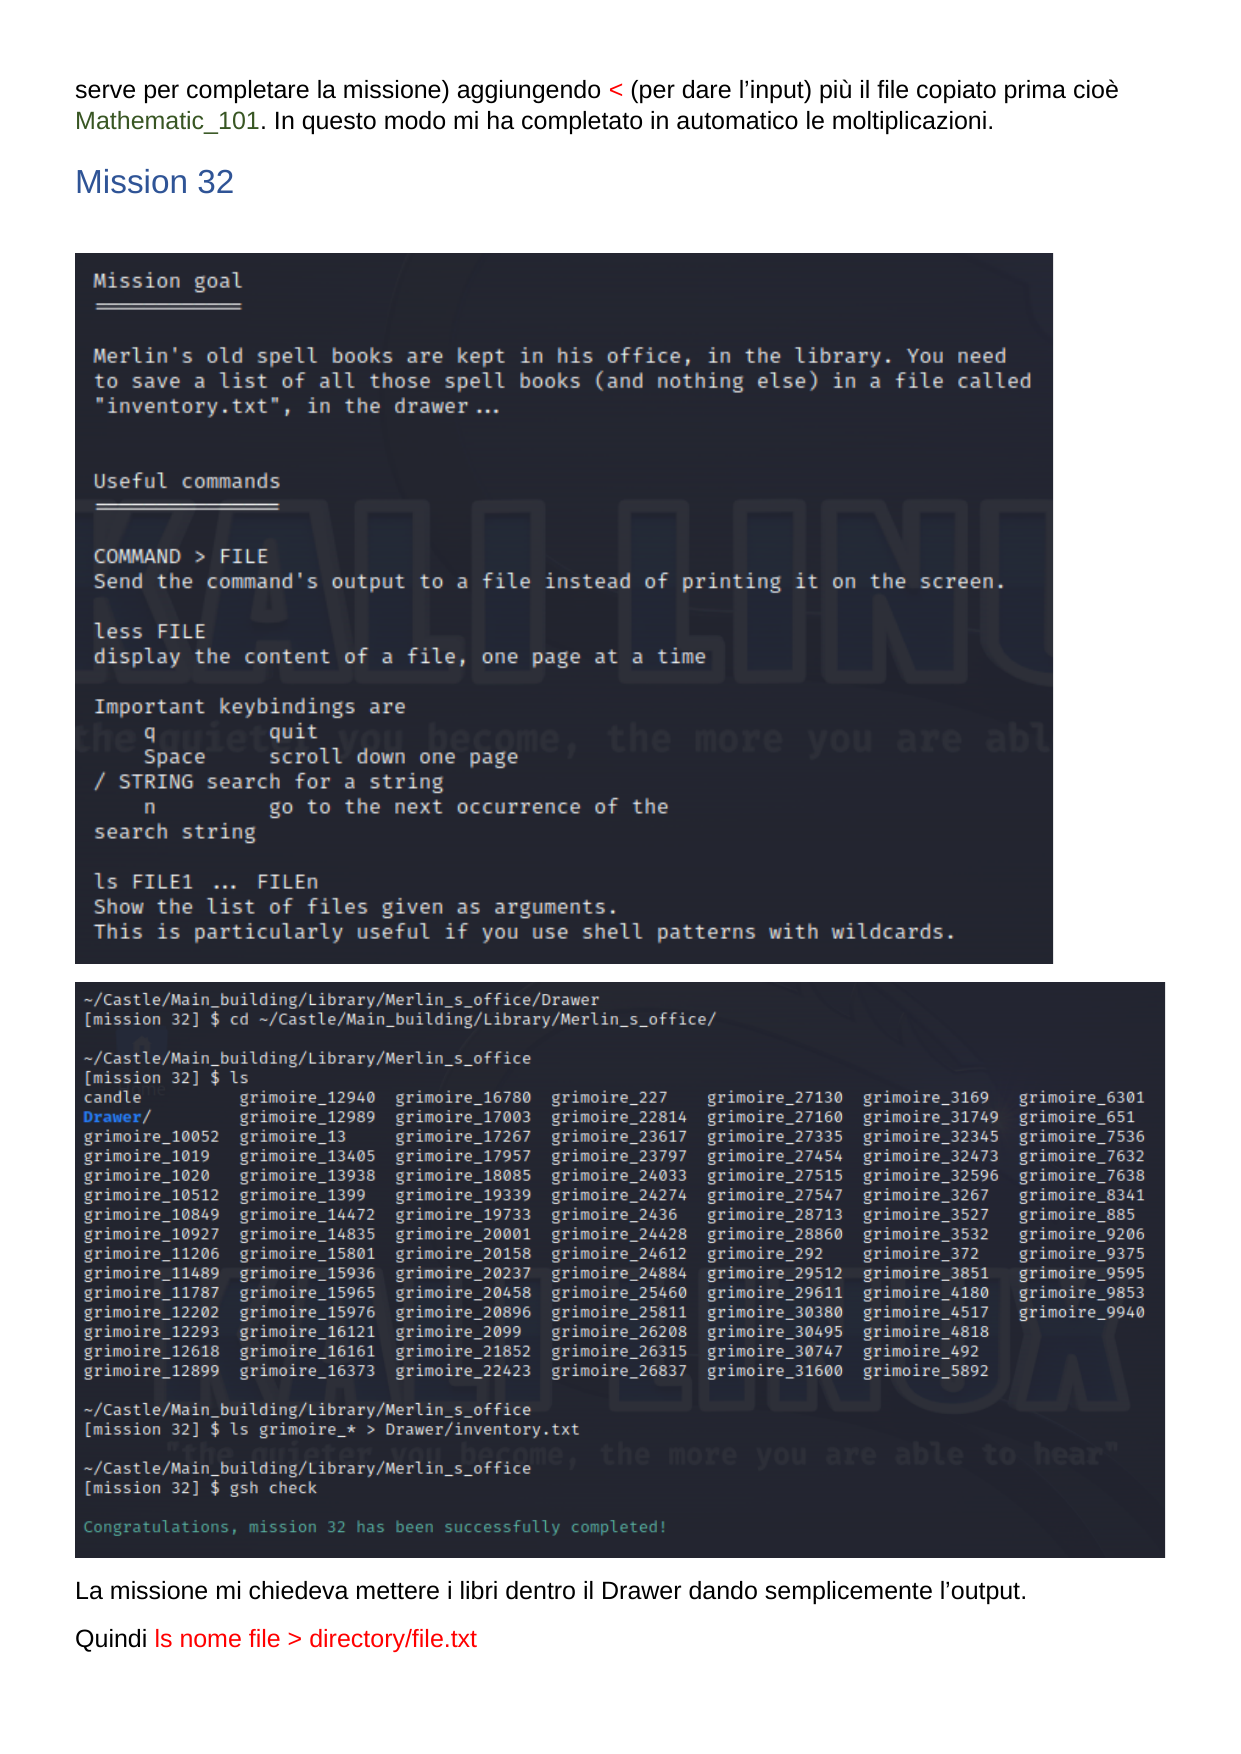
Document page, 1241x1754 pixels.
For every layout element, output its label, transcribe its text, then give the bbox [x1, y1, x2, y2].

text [75, 75, 1165, 135]
picture [75, 253, 1054, 964]
text Quindi ls nome file > directory/file.txt [75, 1624, 1165, 1652]
subtitle Mission 32 [75, 162, 1165, 249]
text La missione mi chiedeva mettere i libri dentro il Drawer dando semplicemente l’output. [75, 1576, 1165, 1605]
picture [75, 982, 1166, 1558]
